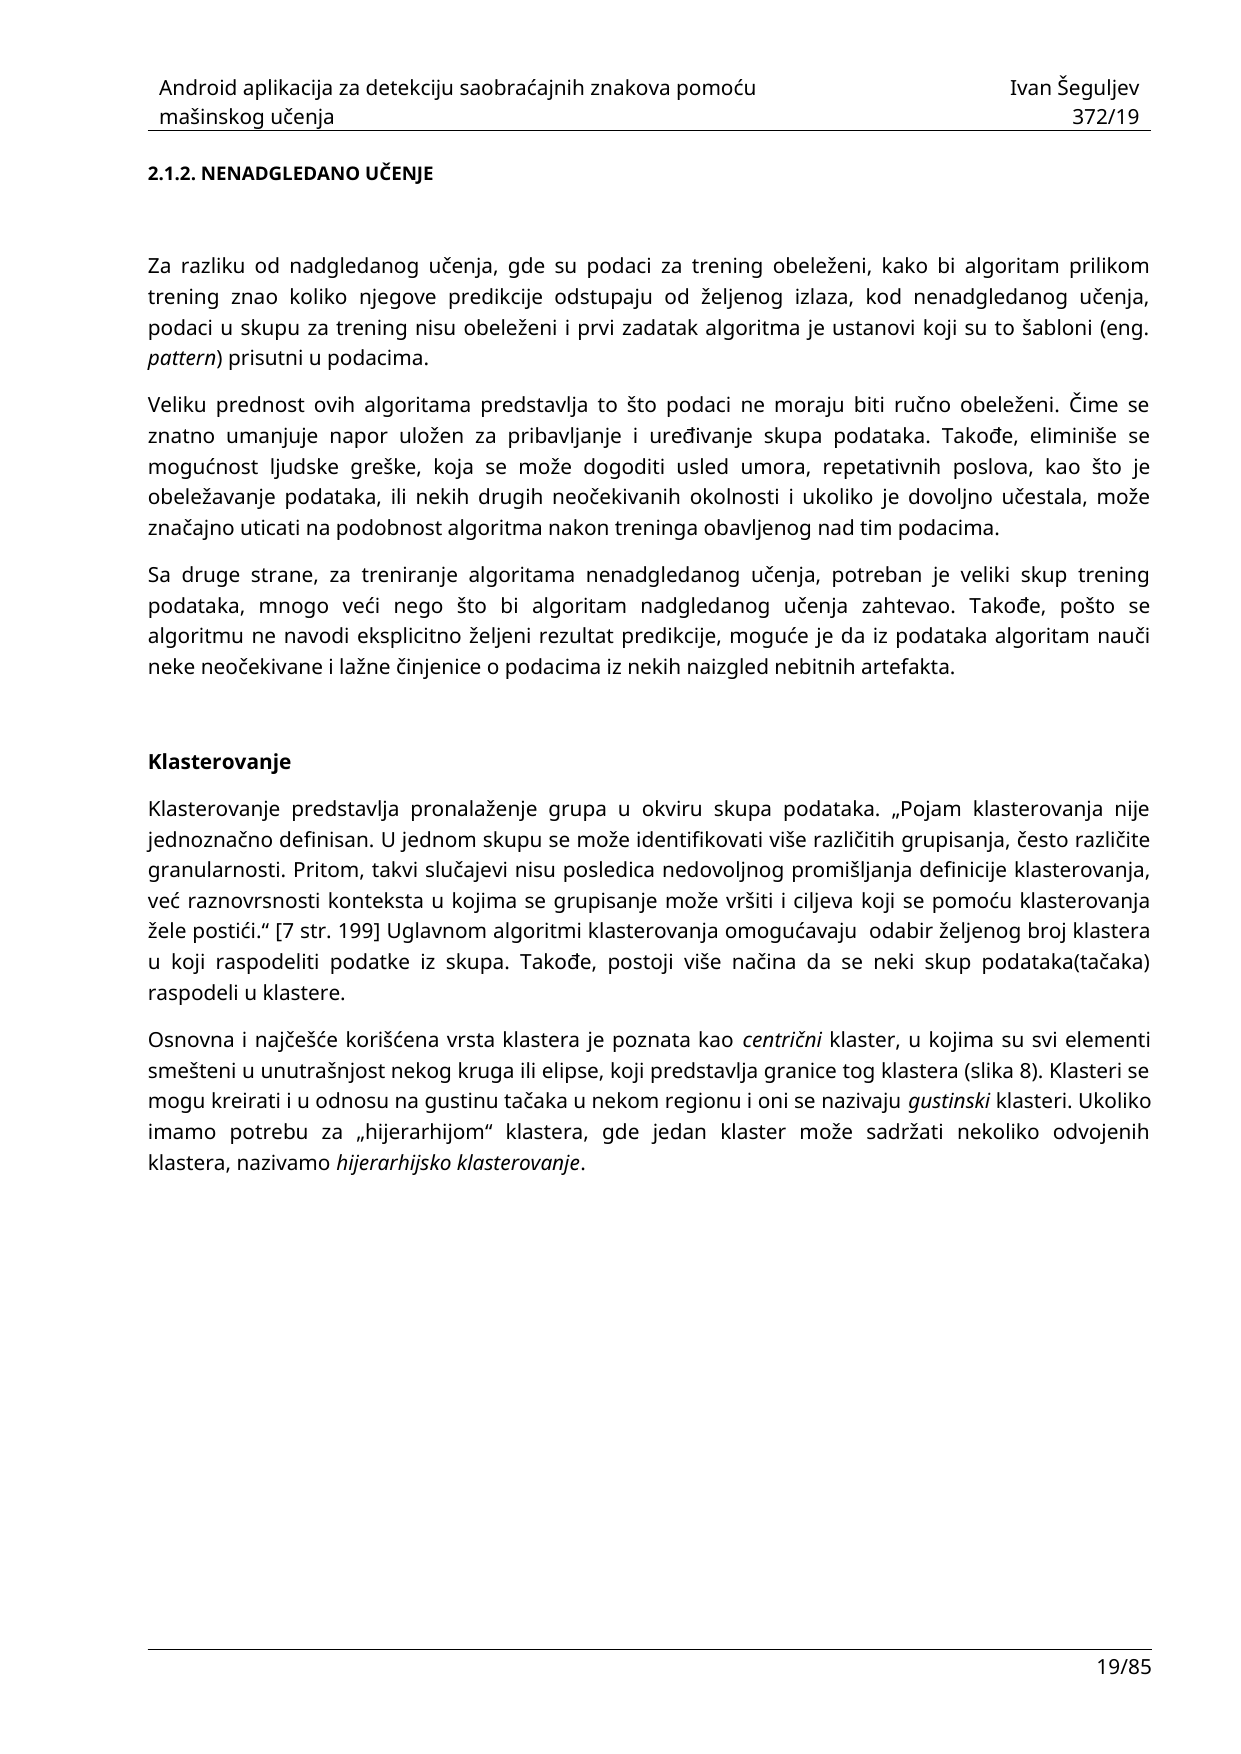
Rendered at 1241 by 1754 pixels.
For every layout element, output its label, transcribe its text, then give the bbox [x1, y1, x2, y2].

subtitle 2.1.2. NENADGLEDANO UČENJE [148, 160, 1152, 185]
text Osnovna i najčešće korišćena vrsta klastera je poznata kao centrični klaster, u kojima su svi elementi smešteni u unutrašnjost nekog kruga ili elipse, koji predstavlja granice tog klastera (slika 8). Klasteri se mogu kreirati i u odnosu na gustinu tačaka u nekom regionu i oni se nazivaju gustinski klasteri. Ukoliko imamo potrebu za „hijerarhijom“ klastera, gde jedan klaster može sadržati nekoliko odvojenih klastera, nazivamo hijerarhijsko klasterovanje. [148, 1025, 1152, 1176]
text Veliku prednost ovih algoritama predstavlja to što podaci ne moraju biti ručno obeleženi. Čime se znatno umanjuje napor uložen za pribavljanje i uređivanje skupa podataka. Takođe, eliminiše se mogućnost ljudske greške, koja se može dogoditi usled umora, repetativnih poslova, kao što je obeležavanje podataka, ili nekih drugih neočekivanih okolnosti i ukoliko je dovoljno učestala, može značajno uticati na podobnost algoritma nakon treninga obavljenog nad tim podacima. [148, 391, 1152, 541]
text Sa druge strane, za treniranje algoritama nenadgledanog učenja, potreban je veliki skup trening podataka, mnogo veći nego što bi algoritam nadgledanog učenja zahtevao. Takođe, pošto se algoritmu ne navodi eksplicitno željeni rezultat predikcije, moguće je da iz podataka algoritam nauči neke neočekivane i lažne činjenice o podacima iz nekih naizgled nebitnih artefakta. [148, 560, 1152, 681]
text Za razliku od nadgledanog učenja, gde su podaci za trening obeleženi, kako bi algoritam prilikom trening znao koliko njegove predikcije odstupaju od željenog izlaza, kod nenadgledanog učenja, podaci u skupu za trening nisu obeleženi i prvi zadatak algoritma je ustanovi koji su to šabloni (eng. pattern) prisutni u podacima. [148, 251, 1152, 372]
text Klasterovanje predstavlja pronalaženje grupa u okviru skupa podataka. „Pojam klasterovanja nije jednoznačno definisan. U jednom skupu se može identifikovati više različitih grupisanja, često različite granularnosti. Pritom, takvi slučajevi nisu posledica nedovoljnog promišljanja definicije klasterovanja, već raznovrsnosti konteksta u kojima se grupisanje može vršiti i ciljeva koji se pomoću klasterovanja žele postići.“ [7 str. 199] Uglavnom algoritmi klasterovanja omogućavaju odabir željenog broj klastera u koji raspodeliti podatke iz skupa. Takođe, postoji više načina da se neki skup podataka(tačaka) raspodeli u klastere. [148, 794, 1152, 1006]
subtitle Klasterovanje [148, 747, 1152, 775]
